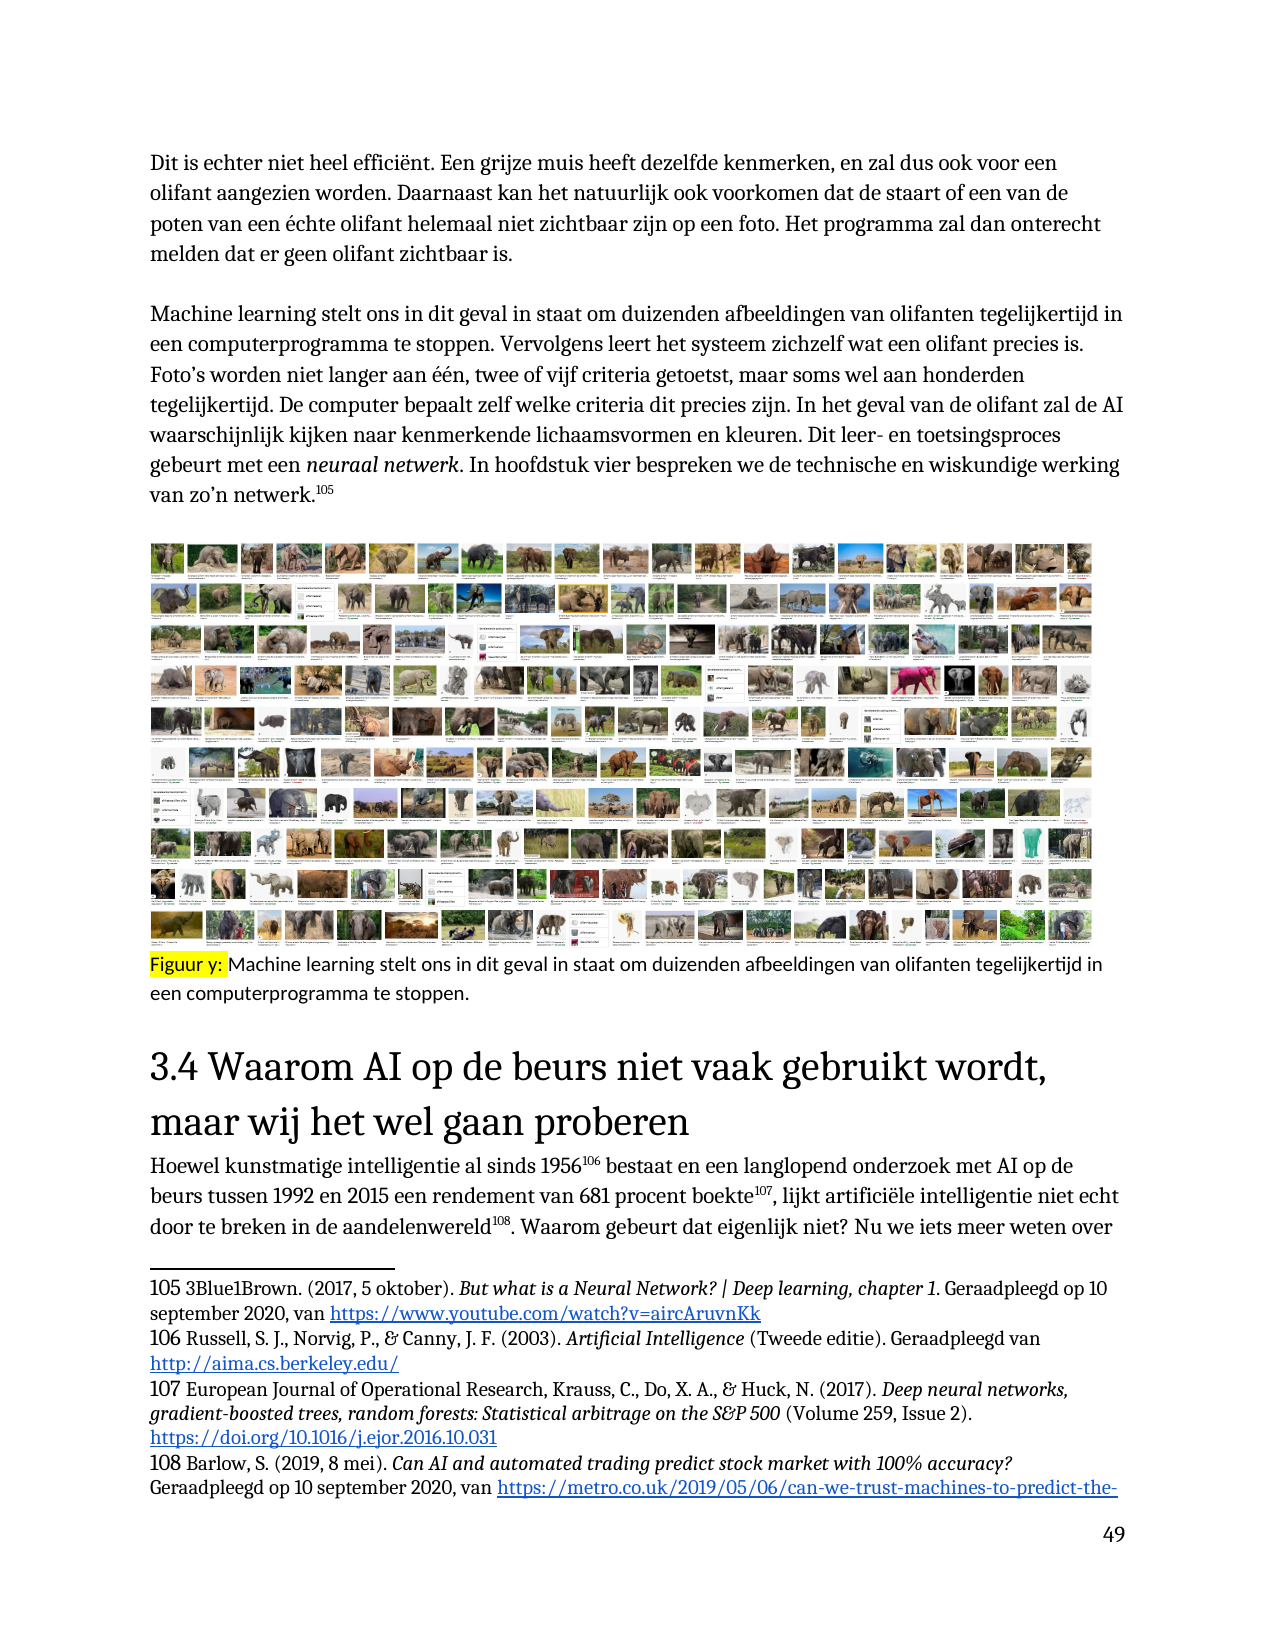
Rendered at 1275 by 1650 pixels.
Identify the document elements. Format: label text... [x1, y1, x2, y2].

text Dit is echter niet heel efficiënt. Een grijze muis heeft dezelfde kenmerken, en zal dus ook voor een olifant aangezien worden. Daarnaast kan het natuurlijk ook voorkomen dat de staart of een van de poten van een échte olifant helemaal niet zichtbaar zijn op een foto. Het programma zal dan onterecht melden dat er geen olifant zichtbaar is. [150, 150, 1125, 267]
text Machine learning stelt ons in dit geval in staat om duizenden afbeeldingen van olifanten tegelijkertijd in een computerprogramma te stoppen. Vervolgens leert het systeem zichzelf wat een olifant precies is. Foto’s worden niet langer aan één, twee of vijf criteria getoetst, maar soms wel aan honderden tegelijkertijd. De computer bepaalt zelf welke criteria dit precies zijn. In het geval van de olifant zal de AI waarschijnlijk kijken naar kenmerkende lichaamsvormen en kleuren. Dit leer- en toetsingsproces gebeurt met een neuraal netwerk. In hoofdstuk vier bespreken we de technische en wiskundige werking van zo’n netwerk. [150, 301, 1125, 509]
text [150, 1153, 1125, 1240]
text Figuur y: Machine learning stelt ons in dit geval in staat om duizenden afbeeldingen van olifanten tegelijkertijd in een computerprogramma te stoppen. [150, 951, 1125, 1006]
subtitle 3.4 Waarom AI op de beurs niet vaak gebruikt wordt, maar wij het wel gaan proberen [150, 1043, 1125, 1146]
picture [150, 542, 1093, 948]
